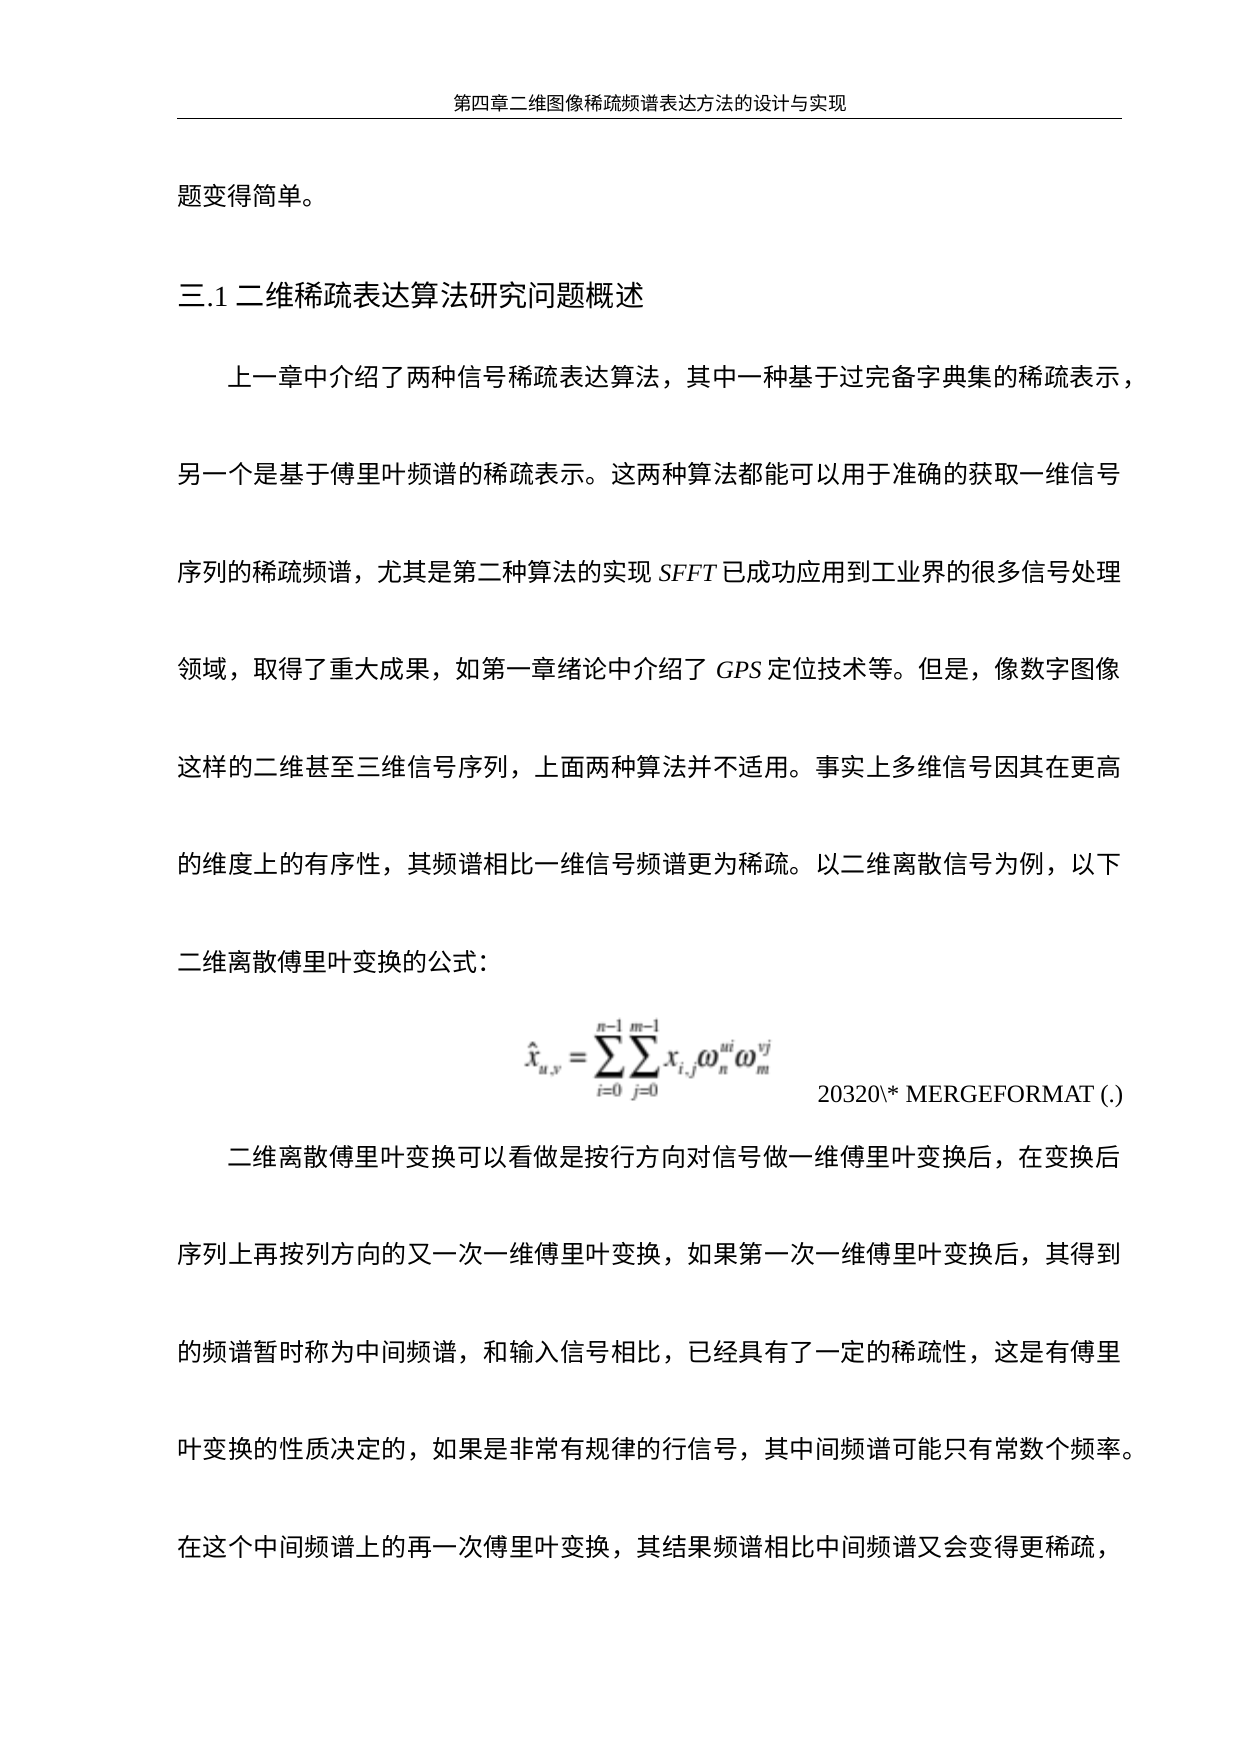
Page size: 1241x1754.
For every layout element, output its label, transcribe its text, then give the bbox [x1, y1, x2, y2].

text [177, 1123, 1122, 1578]
subtitle 二维稀疏表达算法研究问题概述 [177, 261, 1122, 326]
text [177, 162, 1122, 227]
text 上一章中介绍了两种信号稀疏表达算法，其中一种基于过完备字典集的稀疏表示，另一个是基于傅里叶频谱的稀疏表示。这两种算法都能可以用于准确的获取一维信号序列的稀疏频谱，尤其是第二种算法的实现SFFT已成功应用到工业界的很多信号处理领域，取得了重大成果，如第一章绪论中介绍了GPS定位技术等。但是，像数字图像这样的二维甚至三维信号序列，上面两种算法并不适用。事实上多维信号因其在更高的维度上的有序性，其频谱相比一维信号频谱更为稀疏。以二维离散信号为例，以下二维离散傅里叶变换的公式： [177, 343, 1122, 993]
